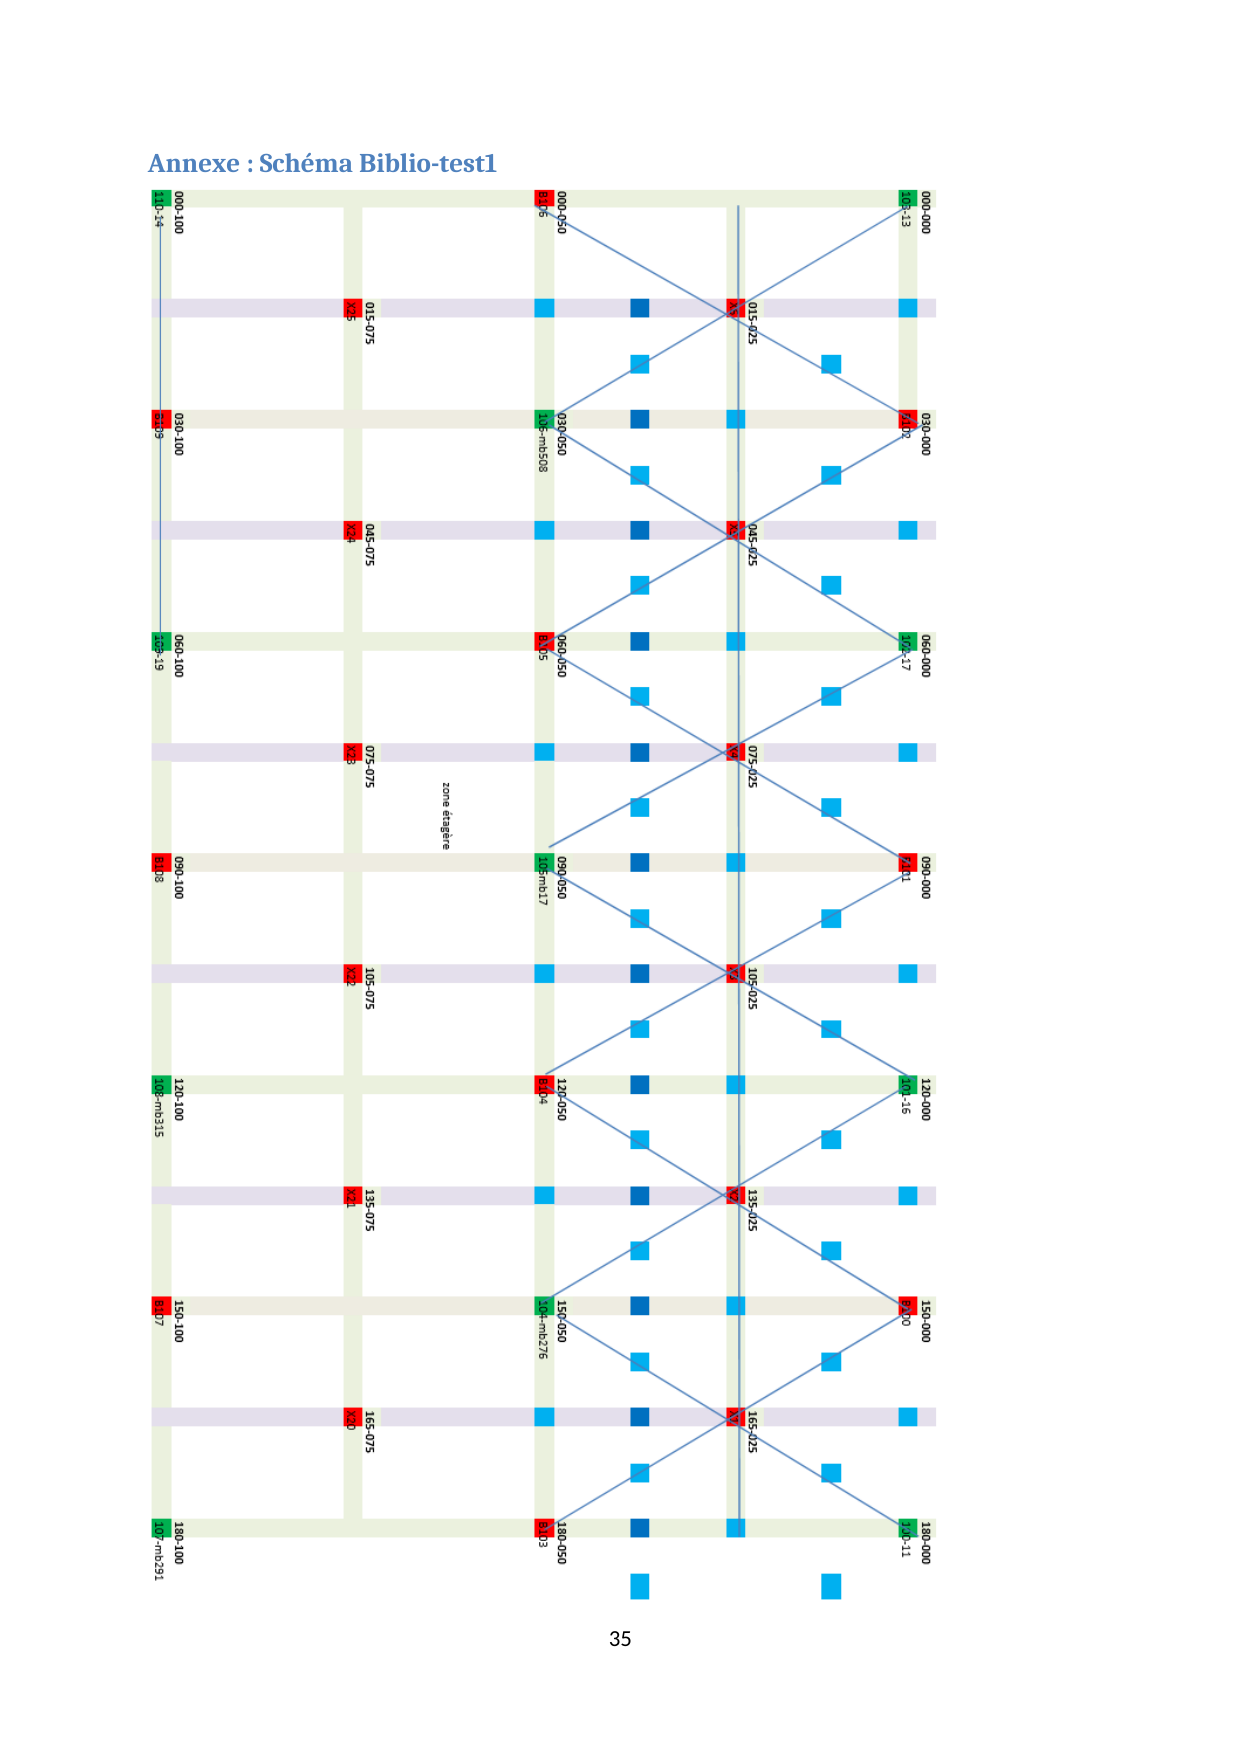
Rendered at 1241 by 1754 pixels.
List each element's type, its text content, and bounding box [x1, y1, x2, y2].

picture [147, 183, 942, 1603]
subtitle Annexe : Schéma Biblio-test1 [148, 148, 1093, 179]
